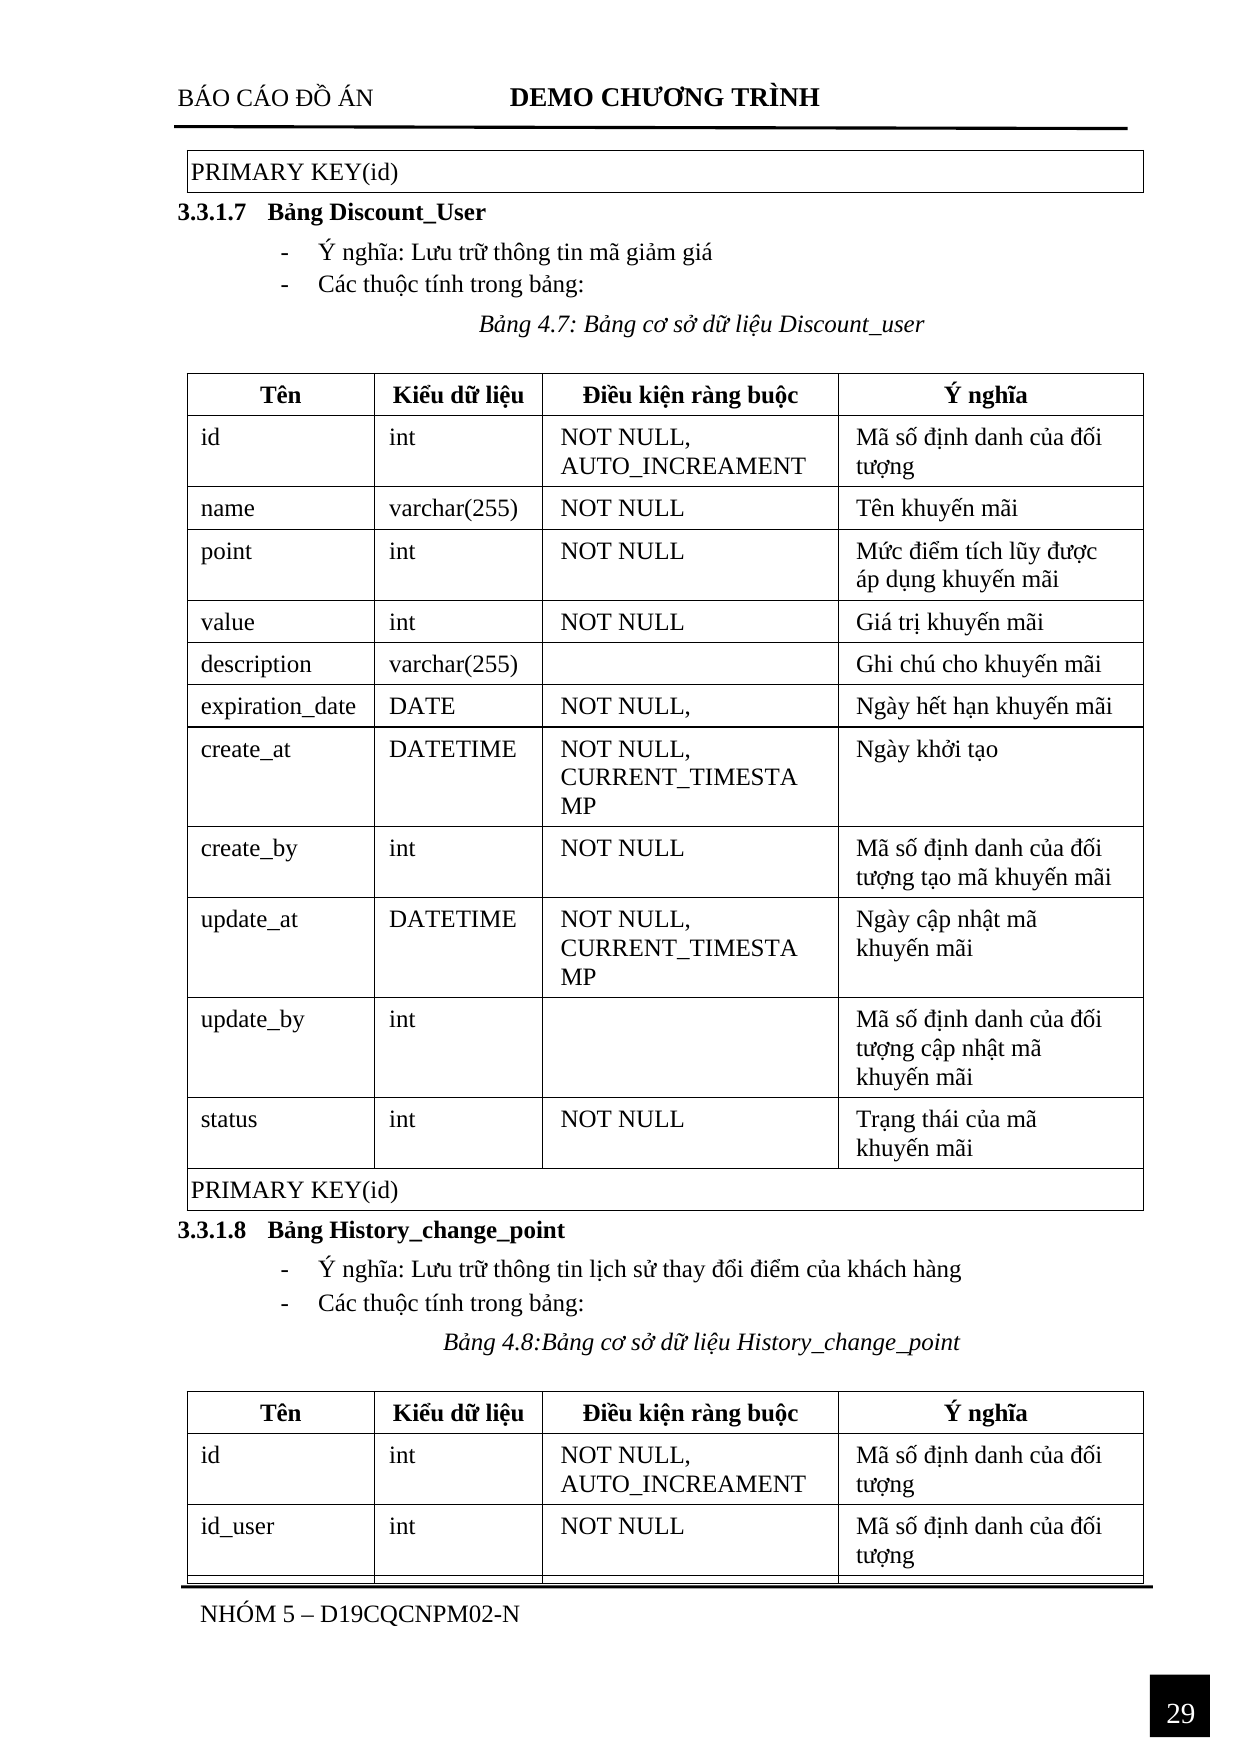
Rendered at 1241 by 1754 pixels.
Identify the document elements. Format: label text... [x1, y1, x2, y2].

table_cell NOT NULL, CURRENT_TIMESTAMP [543, 728, 838, 826]
table_cell create_at [188, 728, 374, 826]
table_cell [543, 998, 838, 1097]
table_cell id [188, 416, 374, 486]
table_cell Tên khuyến mãi [839, 487, 1143, 528]
table_cell description [188, 643, 374, 684]
table_cell update_by [188, 998, 374, 1097]
table_cell DATETIME [375, 728, 542, 826]
table_header Kiểu dữ liệu [375, 1392, 542, 1433]
table_header Ý nghĩa [839, 374, 1143, 415]
table_cell int [375, 1098, 542, 1168]
table_cell status [188, 1098, 374, 1168]
list Ý nghĩa: Lưu trữ thông tin lịch sử thay đổi điểm của khách hàng [280, 1254, 1153, 1283]
table_cell int [375, 416, 542, 486]
table_cell int [375, 998, 542, 1097]
table_cell Giá trị khuyến mãi [839, 601, 1143, 642]
table_cell id_user [188, 1505, 374, 1575]
table_cell int [375, 601, 542, 642]
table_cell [839, 1576, 1143, 1583]
table_cell int [375, 1434, 542, 1504]
table_cell Mã số định danh của đối tượng cập nhật mã khuyến mãi [839, 998, 1143, 1097]
table_cell DATE [375, 685, 542, 726]
table_cell Mã số định danh của đối tượng [839, 416, 1143, 486]
table_header Kiểu dữ liệu [375, 374, 542, 415]
table_cell NOT NULL [543, 601, 838, 642]
subtitle Bảng Discount_User [177, 197, 1153, 226]
table_cell update_at [188, 898, 374, 997]
list Ý nghĩa: Lưu trữ thông tin mã giảm giá [280, 237, 1153, 265]
table_cell create_by [188, 827, 374, 897]
table_header Ý nghĩa [839, 1392, 1143, 1433]
list Các thuộc tính trong bảng: [280, 1288, 1153, 1316]
table_cell int [375, 827, 542, 897]
table_header Tên [188, 374, 374, 415]
table_cell [543, 643, 838, 684]
table_cell NOT NULL, [543, 685, 838, 726]
table_cell NOT NULL, CURRENT_TIMESTAMP [543, 898, 838, 997]
table_cell point [188, 530, 374, 599]
table_cell int [375, 530, 542, 599]
table_cell NOT NULL [543, 1505, 838, 1575]
table_cell NOT NULL [543, 827, 838, 897]
table_cell Trạng thái của mã khuyến mãi [839, 1098, 1143, 1168]
table_cell Ghi chú cho khuyến mãi [839, 643, 1143, 684]
table_cell varchar(255) [375, 643, 542, 684]
table_header Điều kiện ràng buộc [543, 1392, 838, 1433]
table_cell Ngày cập nhật mã khuyến mãi [839, 898, 1143, 997]
table_cell NOT NULL, AUTO_INCREAMENT [543, 1434, 838, 1504]
table_cell id [188, 1434, 374, 1504]
list Các thuộc tính trong bảng: [280, 269, 1153, 298]
table_cell NOT NULL [543, 487, 838, 528]
table_cell Ngày khởi tạo [839, 728, 1143, 826]
table_cell Mức điểm tích lũy được áp dụng khuyến mãi [839, 530, 1143, 599]
subtitle Bảng History_change_point [177, 1215, 1153, 1244]
table_cell NOT NULL, AUTO_INCREAMENT [543, 416, 838, 486]
table_cell varchar(255) [375, 487, 542, 528]
table_cell value [188, 601, 374, 642]
table_cell Mã số định danh của đối tượng [839, 1434, 1143, 1504]
table_cell NOT NULL [543, 530, 838, 599]
table_cell NOT NULL [543, 1098, 838, 1168]
table_cell Mã số định danh của đối tượng [839, 1505, 1143, 1575]
table_cell PRIMARY KEY(id) [188, 151, 1143, 192]
table_cell expiration_date [188, 685, 374, 726]
table_cell DATETIME [375, 898, 542, 997]
table_cell name [188, 487, 374, 528]
table_cell Mã số định danh của đối tượng tạo mã khuyến mãi [839, 827, 1143, 897]
table_header Điều kiện ràng buộc [543, 374, 838, 415]
table_cell int [375, 1505, 542, 1575]
table_cell PRIMARY KEY(id) [188, 1169, 1143, 1210]
table_header Tên [188, 1392, 374, 1433]
table_cell Ngày hết hạn khuyến mãi [839, 685, 1143, 726]
